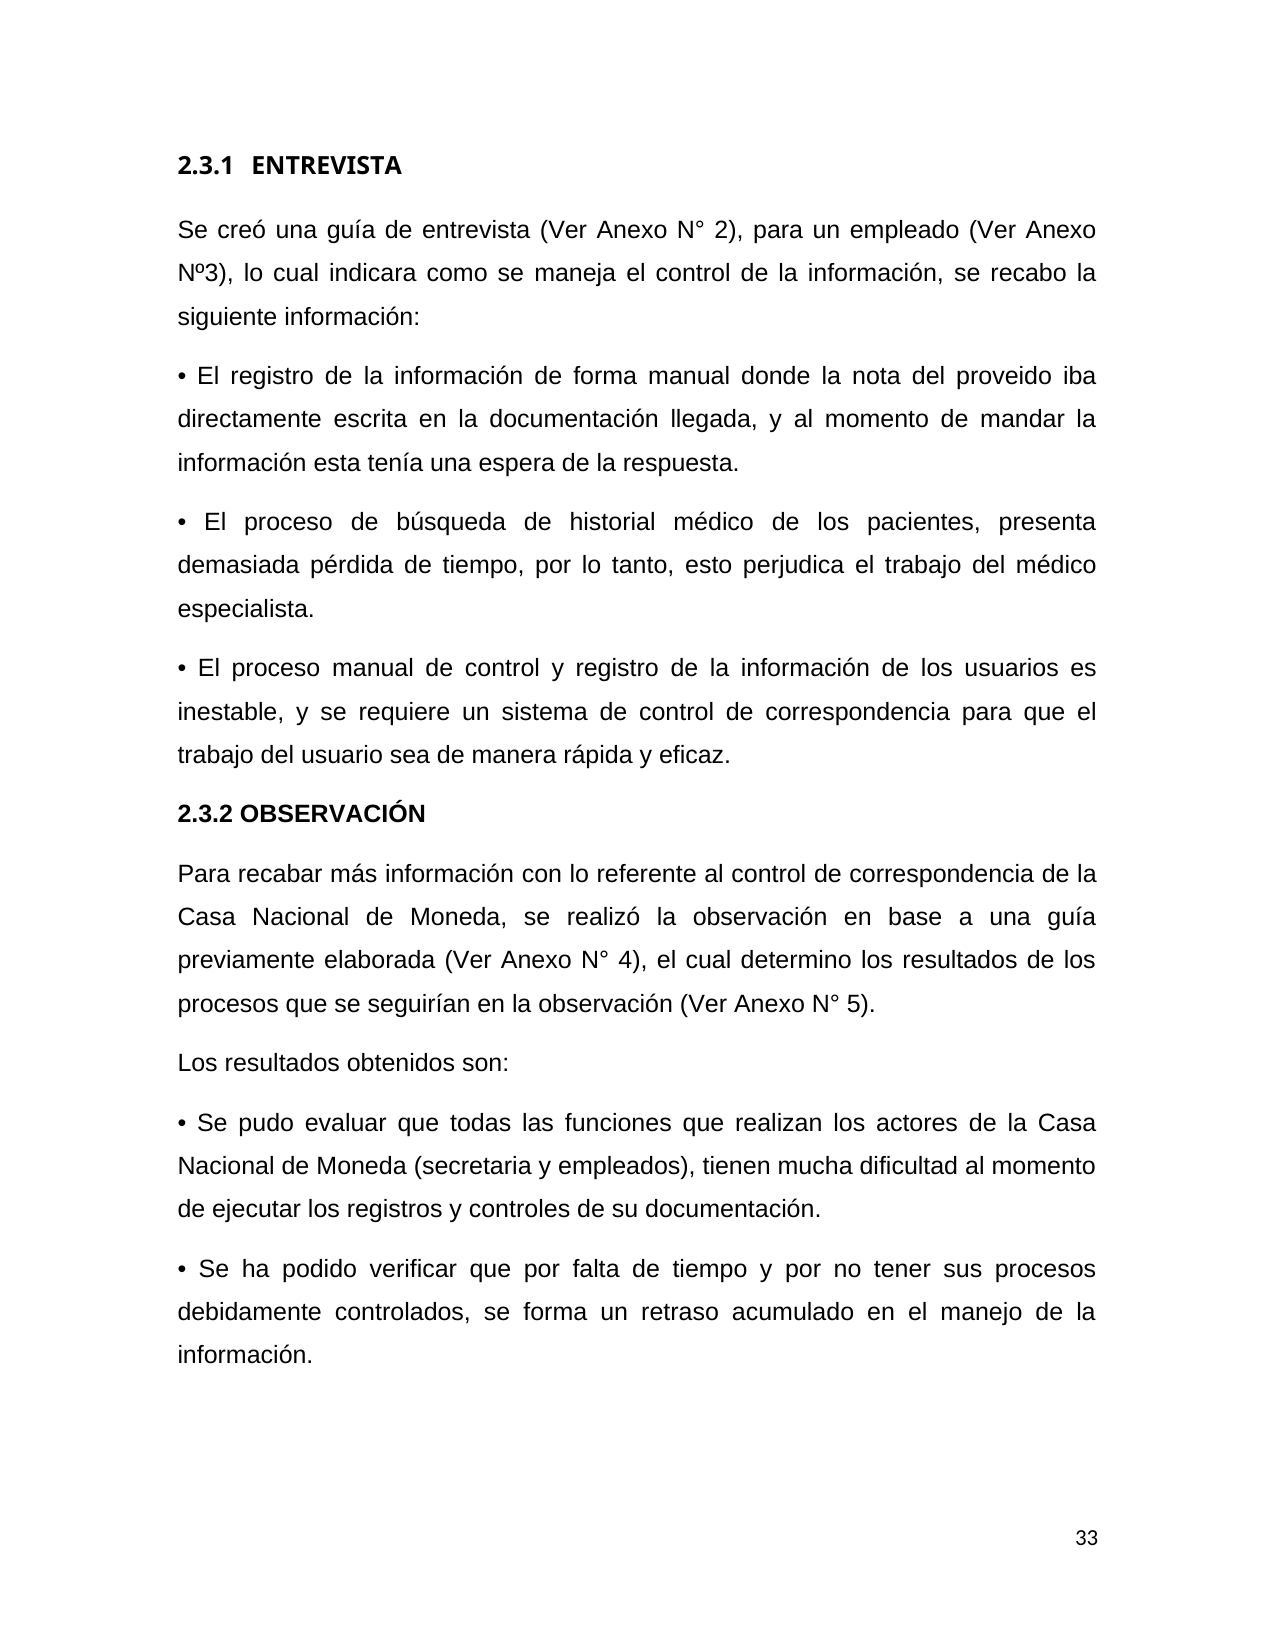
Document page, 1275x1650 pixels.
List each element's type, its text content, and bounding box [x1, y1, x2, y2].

text • El proceso de búsqueda de historial médico de los pacientes, presenta demasiada pérdida de tiempo, por lo tanto, esto perjudica el trabajo del médico especialista. [177, 507, 1098, 622]
text Los resultados obtenidos son: [177, 1048, 1098, 1077]
text • El registro de la información de forma manual donde la nota del proveido iba directamente escrita en la documentación llegada, y al momento de mandar la información esta tenía una espera de la respuesta. [177, 361, 1098, 476]
text • El proceso manual de control y registro de la información de los usuarios es inestable, y se requiere un sistema de control de correspondencia para que el trabajo del usuario sea de manera rápida y eficaz. [177, 653, 1098, 768]
subtitle 2.3.2 OBSERVACIÓN [177, 799, 1098, 828]
text • Se ha podido verificar que por falta de tiempo y por no tener sus procesos debidamente controlados, se forma un retraso acumulado en el manejo de la información. [177, 1254, 1098, 1369]
text Para recabar más información con lo referente al control de correspondencia de la Casa Nacional de Moneda, se realizó la observación en base a una guía previamente elaborada (Ver Anexo N° 4), el cual determino los resultados de los procesos que se seguirían en la observación (Ver Anexo N° 5). [177, 859, 1098, 1017]
subtitle 2.3.1 ENTREVISTA [177, 148, 1098, 182]
text • Se pudo evaluar que todas las funciones que realizan los actores de la Casa Nacional de Moneda (secretaria y empleados), tienen mucha dificultad al momento de ejecutar los registros y controles de su documentación. [177, 1108, 1098, 1223]
text Se creó una guía de entrevista (Ver Anexo N° 2), para un empleado (Ver Anexo Nº3), lo cual indicara como se maneja el control de la información, se recabo la siguiente información: [177, 215, 1098, 330]
